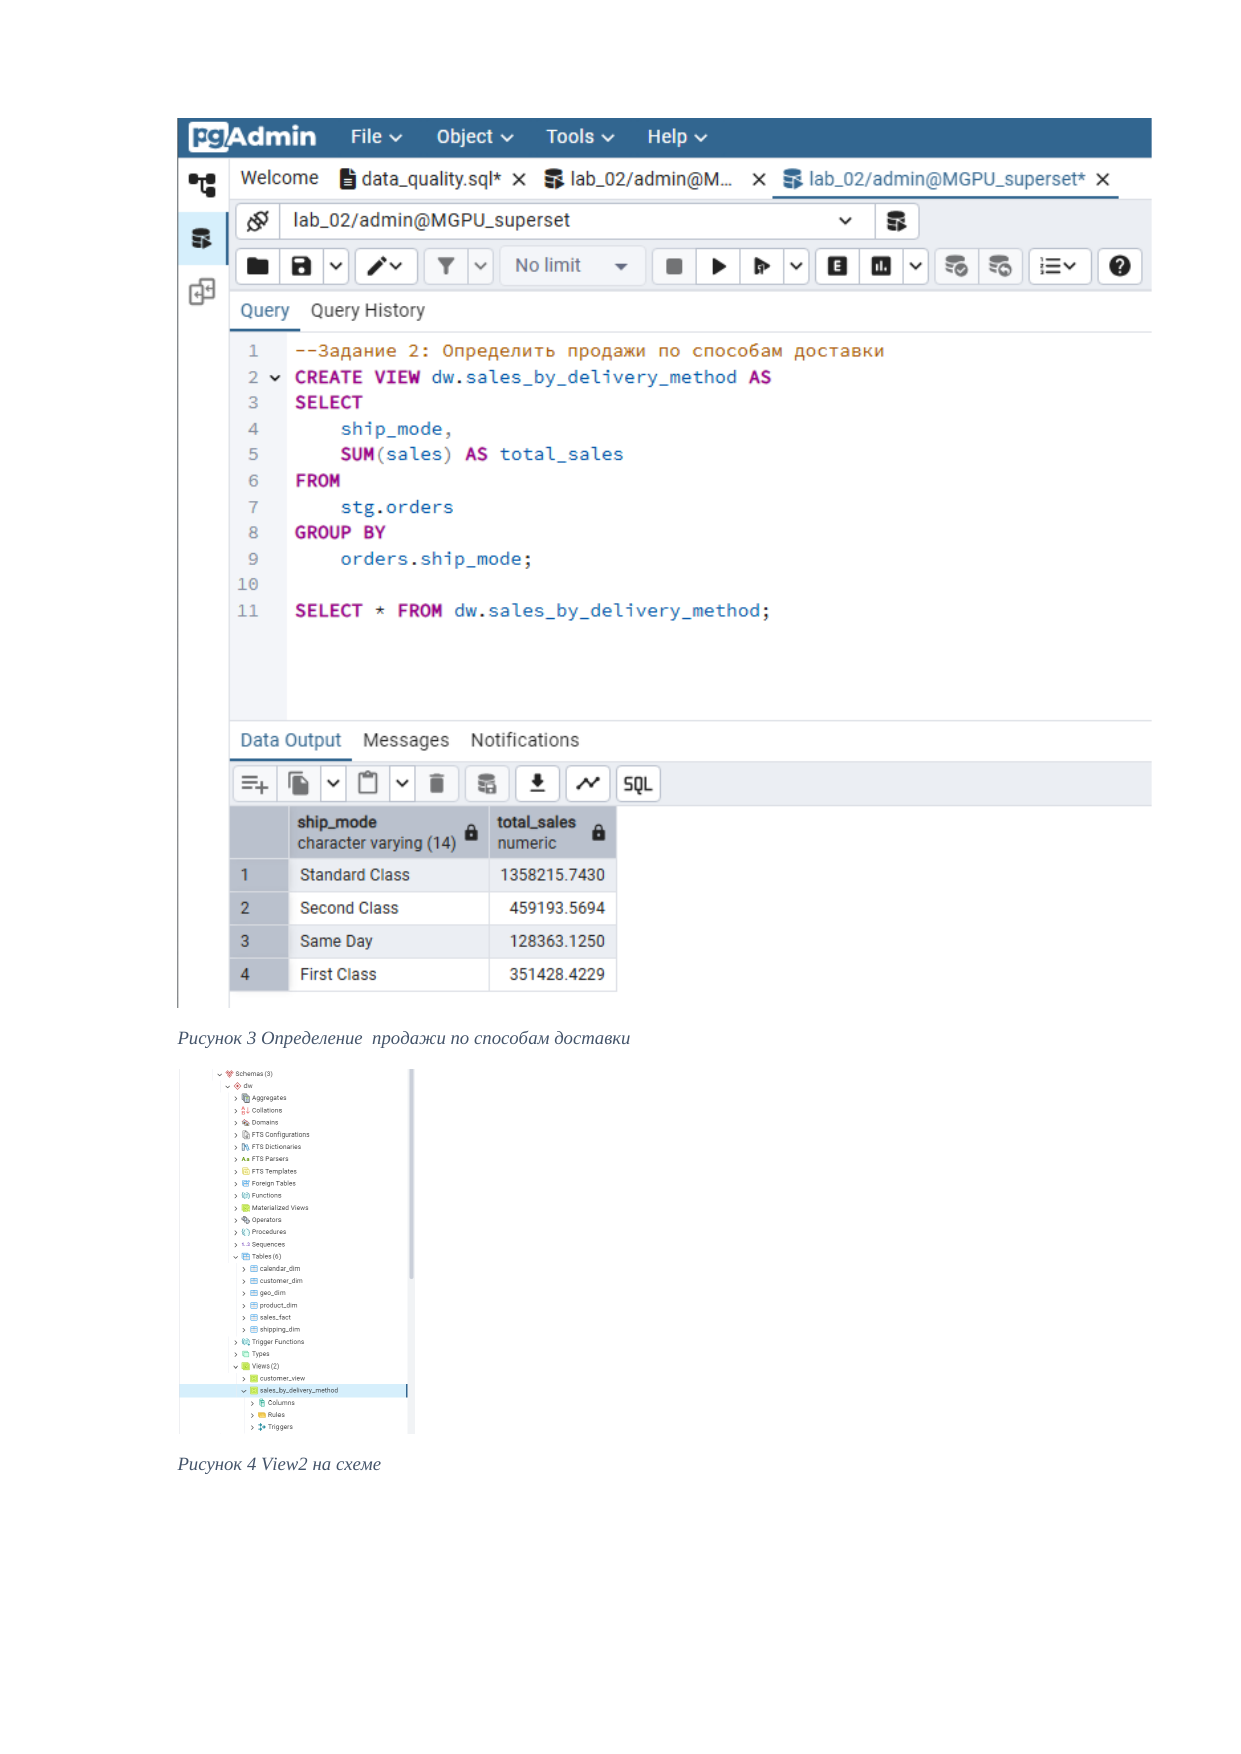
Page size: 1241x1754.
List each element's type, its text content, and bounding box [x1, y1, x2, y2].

picture [177, 118, 1152, 1008]
picture [177, 1069, 415, 1434]
